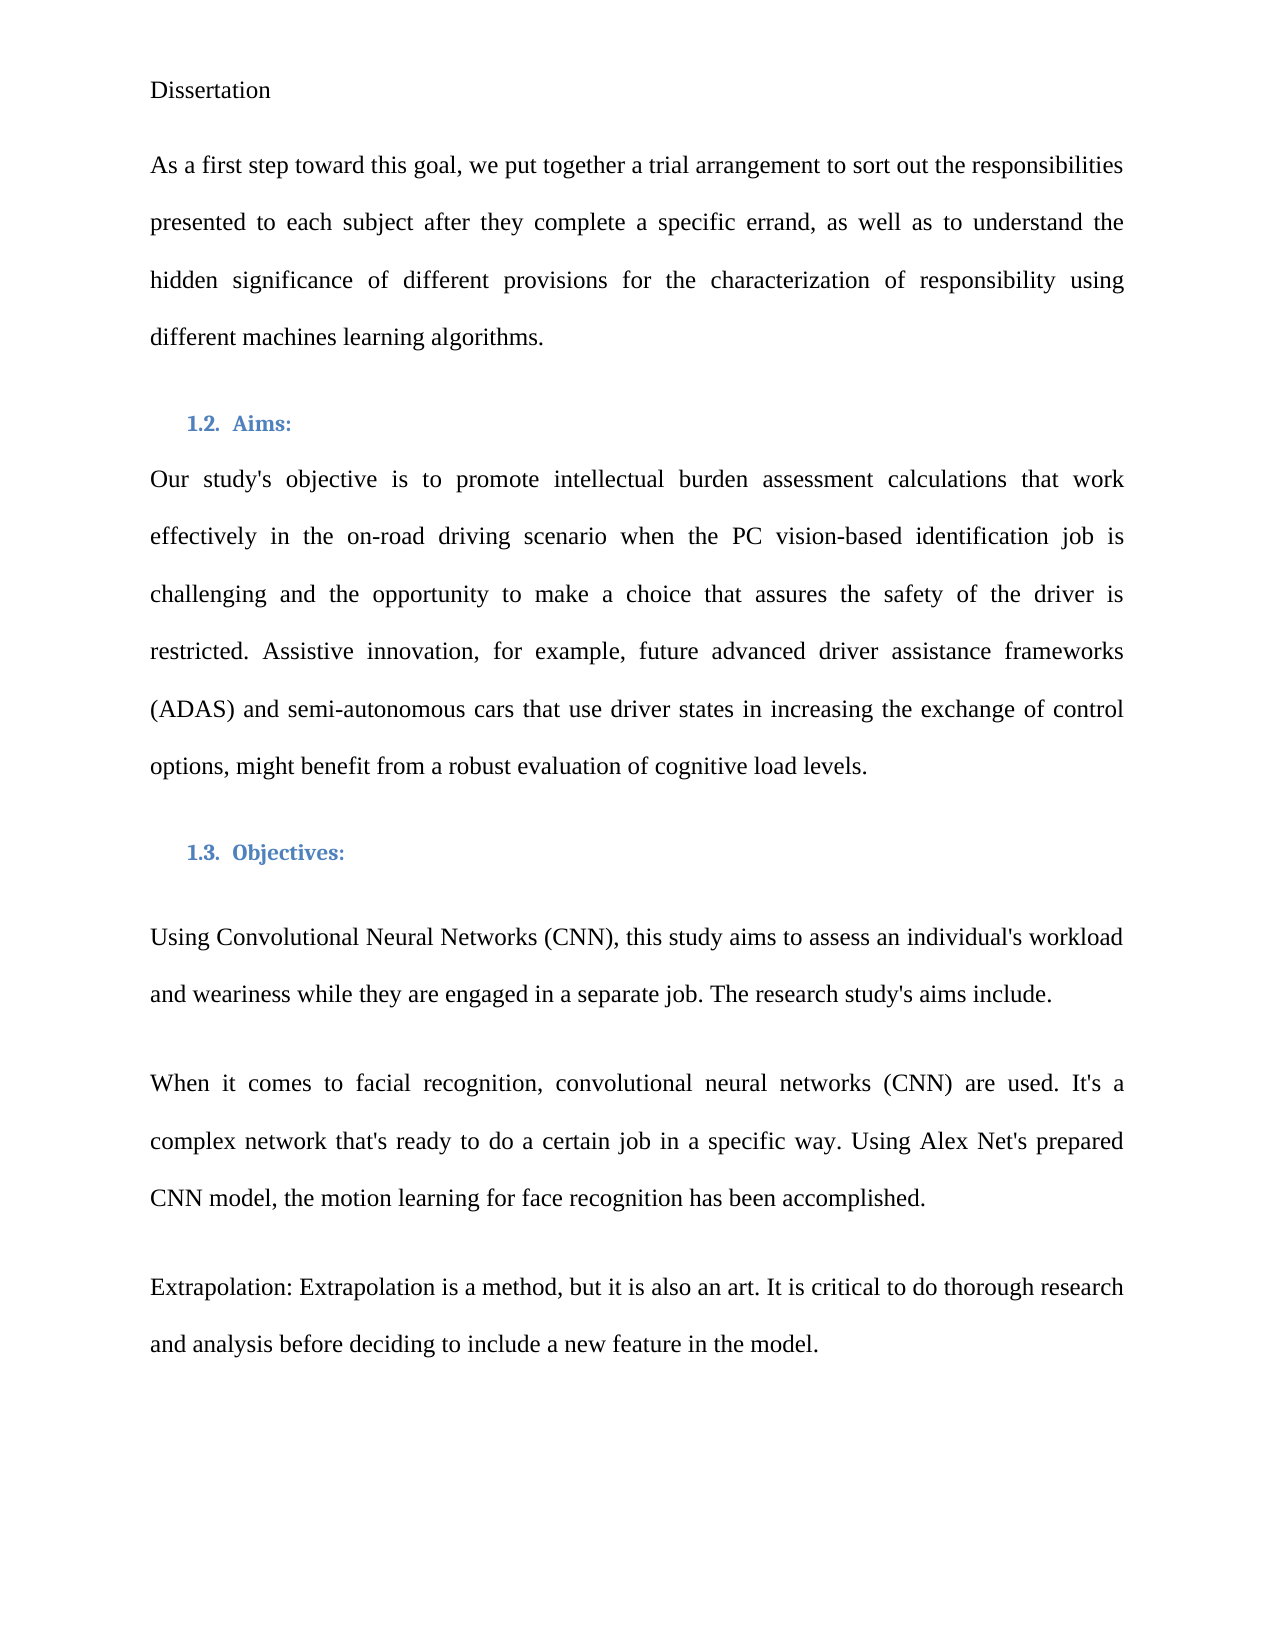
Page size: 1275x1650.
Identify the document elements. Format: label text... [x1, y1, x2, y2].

text As a first step toward this goal, we put together a trial arrangement to sort out the responsibilities presented to each subject after they complete a specific errand, as well as to understand the hidden significance of different provisions for the characterization of responsibility using different machines learning algorithms. [150, 150, 1125, 351]
text Our study's objective is to promote intellectual burden assessment calculations that work effectively in the on-road driving scenario when the PC vision-based identification job is challenging and the opportunity to make a choice that assures the safety of the driver is restricted. Assistive innovation, for example, future advanced driver assistance frameworks (ADAS) and semi-autonomous cars that use driver states in increasing the exchange of control options, might benefit from a robust evaluation of cognitive load levels. [150, 464, 1125, 780]
subtitle Objectives: [187, 840, 1125, 867]
text When it comes to facial recognition, convolutional neural networks (CNN) are used. It's a complex network that's ready to do a certain job in a specific way. Using Alex Net's prepared CNN model, the motion learning for face recognition has been accomplished. [150, 1068, 1125, 1212]
text Using Convolutional Neural Networks (CNN), this study aims to assess an individual's workload and weariness while they are engaged in a separate job. The research study's aims include. [150, 922, 1125, 1008]
subtitle Aims: [187, 411, 1125, 438]
text Extrapolation: Extrapolation is a method, but it is also an art. It is critical to do thorough research and analysis before deciding to include a new feature in the model. [150, 1272, 1125, 1358]
